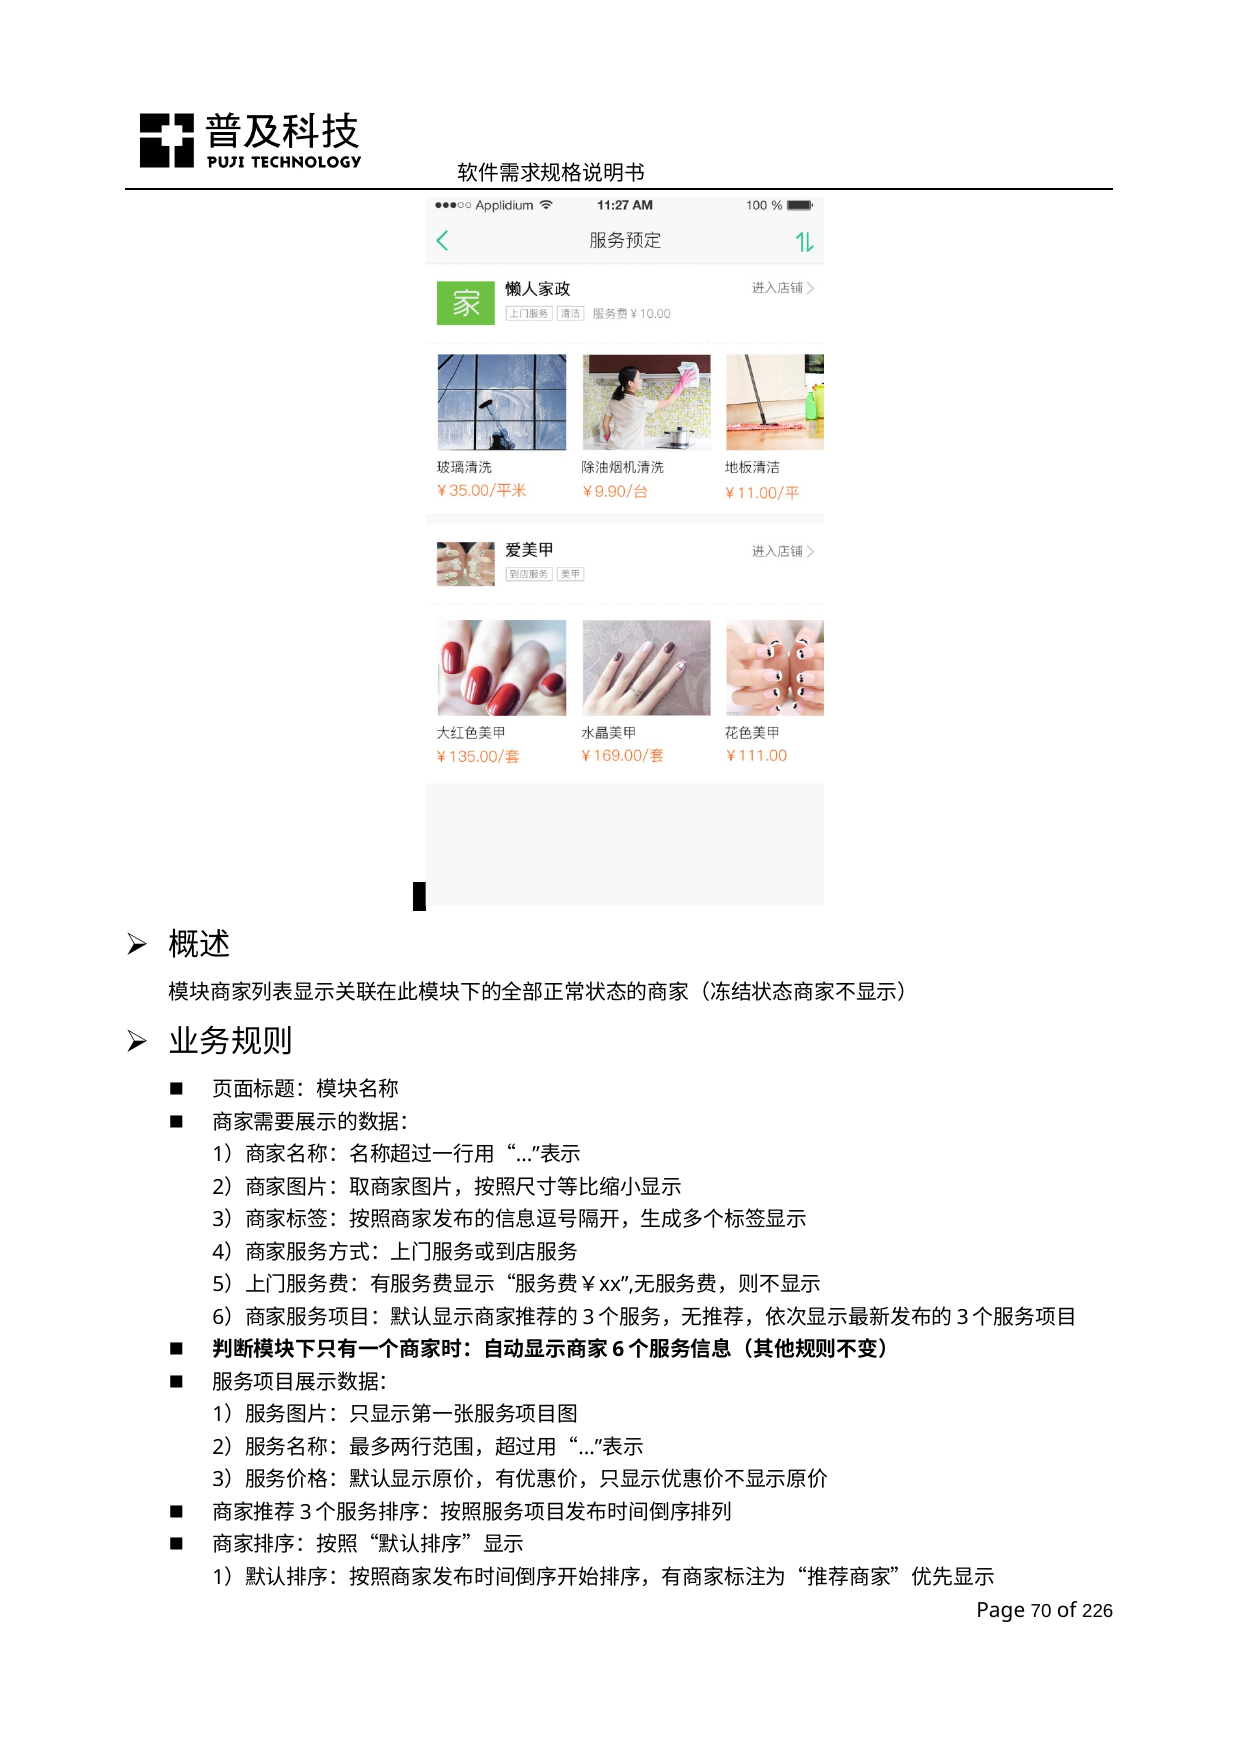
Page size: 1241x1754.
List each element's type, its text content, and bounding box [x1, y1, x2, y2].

list 4）商家服务方式：上门服务或到店服务 [212, 1234, 1113, 1266]
list 1）商家名称：名称超过一行用“...”表示 [212, 1136, 1113, 1169]
list 3）服务价格：默认显示原价，有优惠价，只显示优惠价不显示原价 [212, 1461, 1113, 1494]
list 概述 [124, 909, 1113, 974]
list 2）商家图片：取商家图片，按照尺寸等比缩小显示 [212, 1169, 1113, 1201]
list 服务项目展示数据： [168, 1364, 1113, 1396]
list 3）商家标签：按照商家发布的信息逗号隔开，生成多个标签显示 [212, 1201, 1113, 1234]
list 商家排序：按照“默认排序”显示 [168, 1526, 1113, 1559]
list 2）服务名称：最多两行范围，超过用“...”表示 [212, 1429, 1113, 1461]
list 商家需要展示的数据： [168, 1104, 1113, 1136]
list 5）上门服务费：有服务费显示“服务费￥xx”,无服务费，则不显示 [212, 1266, 1113, 1299]
list 1）服务图片：只显示第一张服务项目图 [212, 1396, 1113, 1429]
list 6）商家服务项目：默认显示商家推荐的3个服务，无推荐，依次显示最新发布的3个服务项目 [212, 1299, 1113, 1331]
list 1）默认排序：按照商家发布时间倒序开始排序，有商家标注为“推荐商家”优先显示 [212, 1559, 1113, 1591]
list 模块商家列表显示关联在此模块下的全部正常状态的商家（冻结状态商家不显示） [168, 974, 1113, 1006]
list 商家推荐3个服务排序：按照服务项目发布时间倒序排列 [168, 1494, 1113, 1526]
picture [425, 197, 824, 906]
list 判断模块下只有一个商家时：自动显示商家6个服务信息（其他规则不变） [168, 1331, 1113, 1364]
list 页面标题：模块名称 [168, 1071, 1113, 1104]
list 业务规则 [124, 1006, 1113, 1071]
picture [124, 103, 365, 180]
